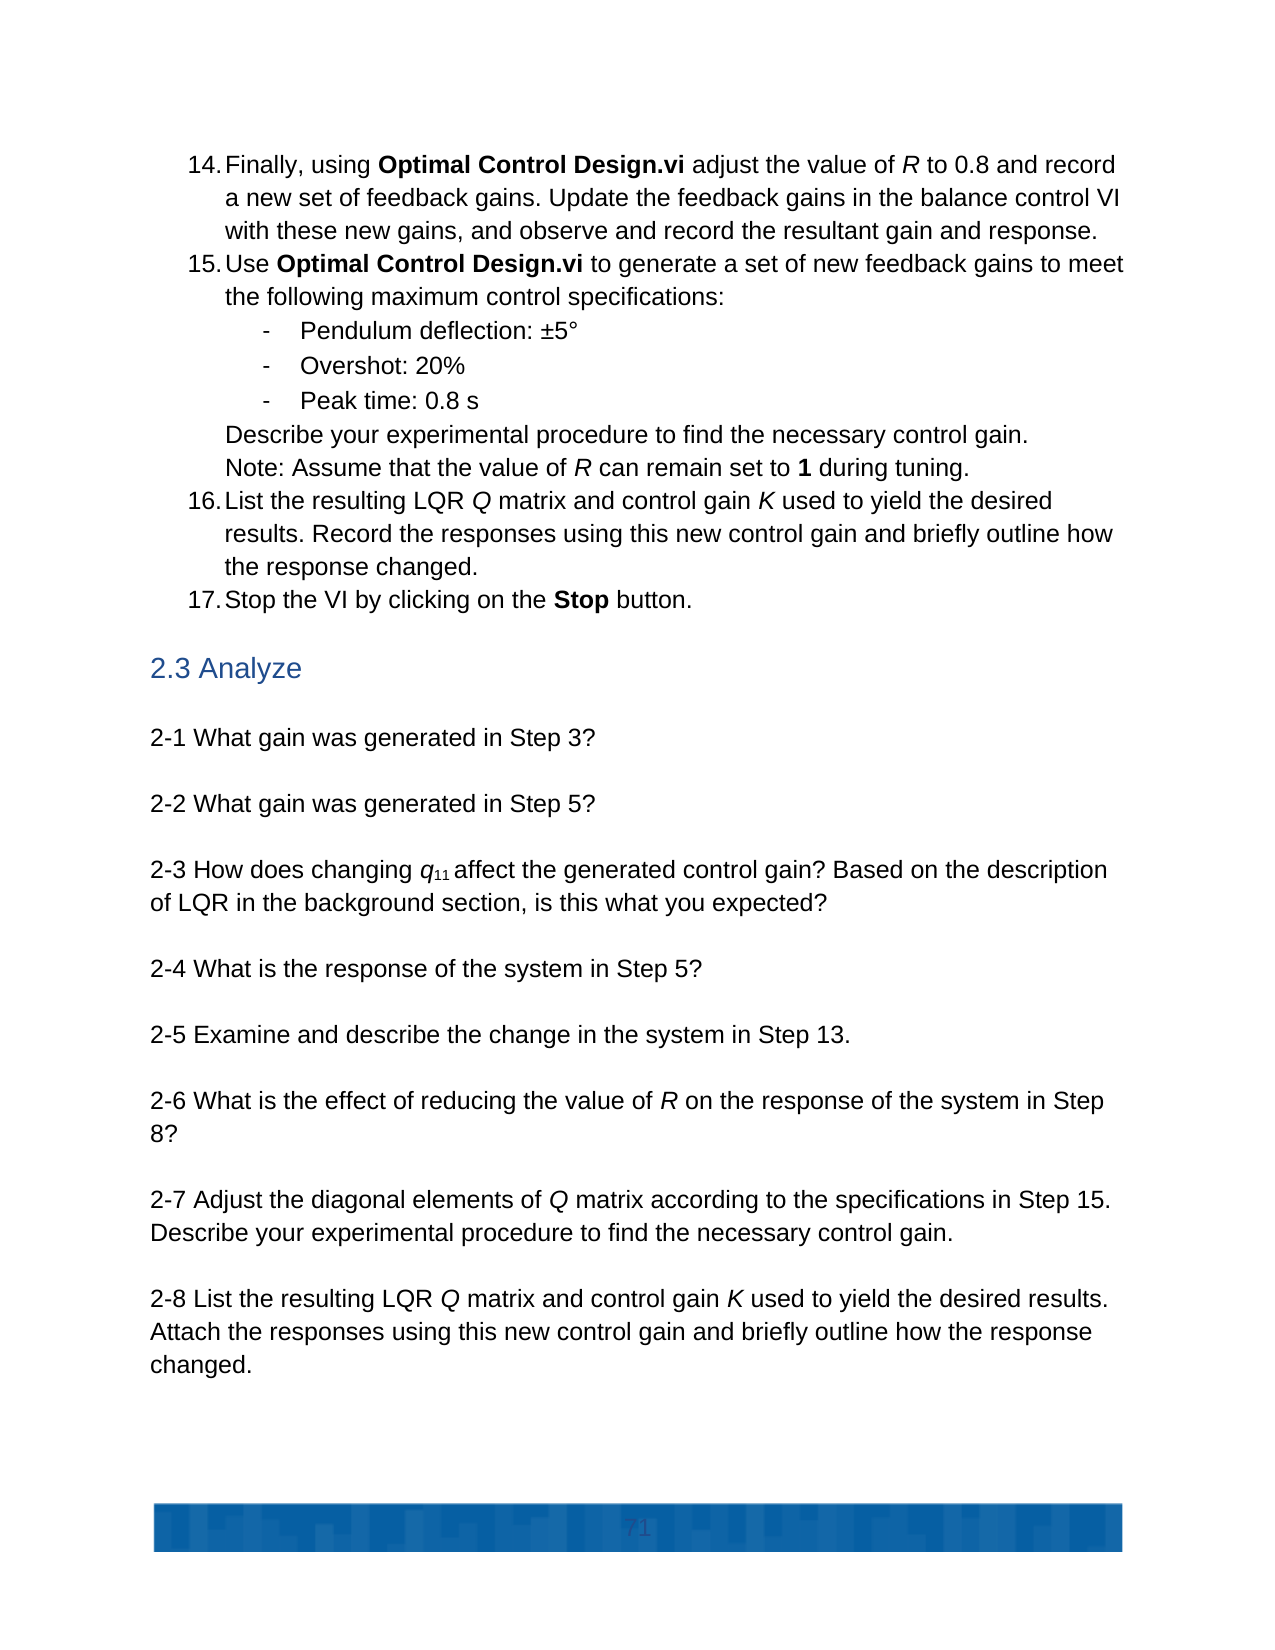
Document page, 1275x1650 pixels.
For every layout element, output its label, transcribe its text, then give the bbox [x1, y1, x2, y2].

text 2-5 Examine and describe the change in the system in Step 13. [150, 1020, 1125, 1049]
list Pendulum deflection: ±5° [262, 315, 1125, 346]
list Stop the VI by clicking on the Stop button. [187, 585, 1125, 614]
text 2-3 How does changing q11 affect the generated control gain? Based on the description of LQR in the background section, is this what you expected? [150, 855, 1125, 917]
list Describe your experimental procedure to find the necessary control gain. Note: Assume that the value of R can remain set to 1 during tuning. [225, 420, 1125, 482]
text 2-8 List the resulting LQR Q matrix and control gain K used to yield the desired results. Attach the responses using this new control gain and briefly outline how the response changed. [150, 1284, 1125, 1379]
text 2-6 What is the effect of reducing the value of R on the response of the system in Step 8? [150, 1086, 1125, 1148]
text 2-2 What gain was generated in Step 5? [150, 789, 1125, 818]
list Overshot: 20% [262, 350, 1125, 381]
text 2-4 What is the response of the system in Step 5? [150, 954, 1125, 983]
list Finally, using Optimal Control Design.vi adjust the value of R to 0.8 and record a new set of feedback gains. Update the feedback gains in the balance control VI with these new gains, and observe and record the resultant gain and response. [187, 150, 1125, 245]
list Peak time: 0.8 s [262, 385, 1125, 416]
text 2-1 What gain was generated in Step 3? [150, 723, 1125, 752]
subtitle 2.3 Analyze [150, 651, 1125, 685]
picture [153, 1503, 1123, 1552]
list List the resulting LQR Q matrix and control gain K used to yield the desired results. Record the responses using this new control gain and briefly outline how the response changed. [187, 486, 1125, 581]
list Use Optimal Control Design.vi to generate a set of new feedback gains to meet the following maximum control specifications: [187, 249, 1125, 311]
text 2-7 Adjust the diagonal elements of Q matrix according to the specifications in Step 15. Describe your experimental procedure to find the necessary control gain. [150, 1185, 1125, 1247]
